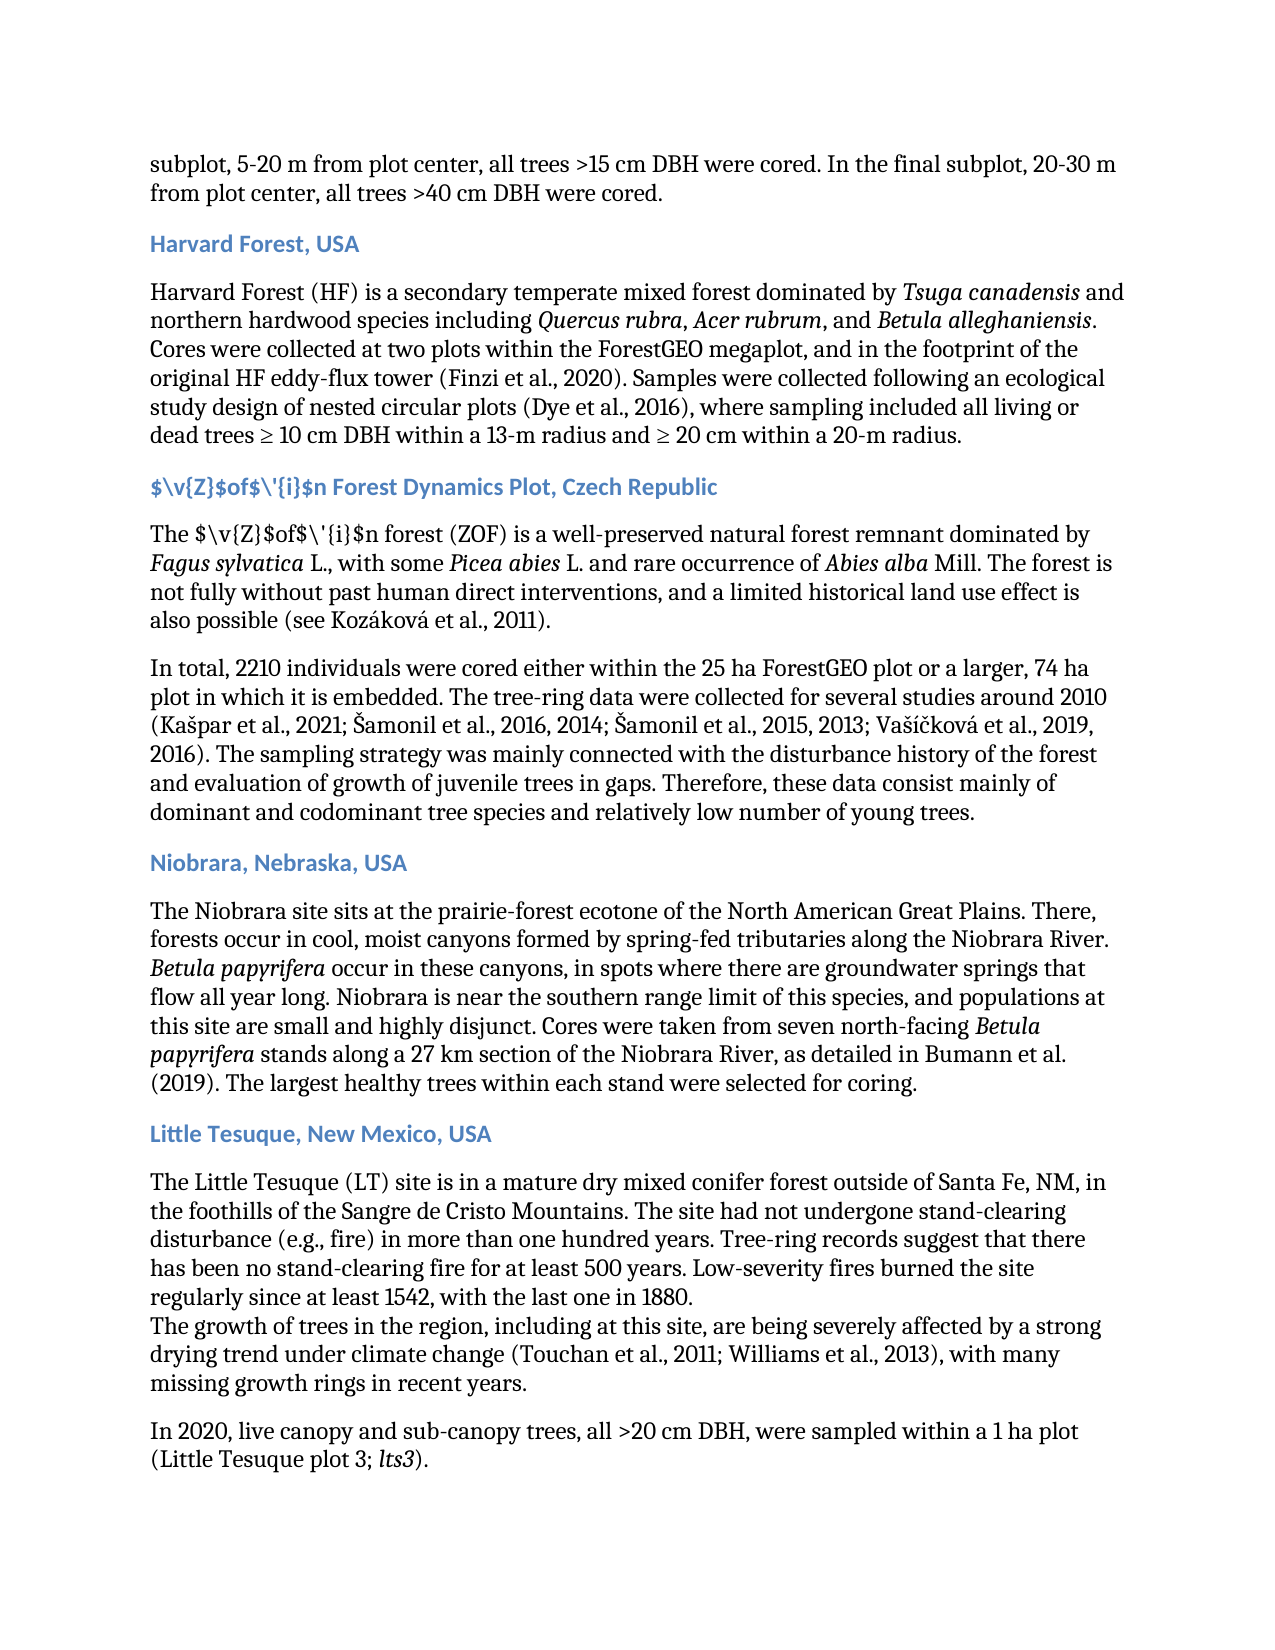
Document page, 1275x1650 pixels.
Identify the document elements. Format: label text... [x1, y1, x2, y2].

subtitle Harvard Forest, USA [150, 228, 1125, 259]
text Harvard Forest (HF) is a secondary temperate mixed forest dominated by Tsuga canadensis and northern hardwood species including Quercus rubra, Acer rubrum, and Betula alleghaniensis. Cores were collected at two plots within the ForestGEO megaplot, and in the footprint of the original HF eddy-flux tower (Finzi et al., 2020). Samples were collected following an ecological study design of nested circular plots (Dye et al., 2016), where sampling included all living or dead trees 10 cm DBH within a 13-m radius and 20 cm within a 20-m radius. [150, 278, 1125, 450]
text The Little Tesuque (LT) site is in a mature dry mixed conifer forest outside of Santa Fe, NM, in the foothills of the Sangre de Cristo Mountains. The site had not undergone stand-clearing disturbance (e.g., fire) in more than one hundred years. Tree-ring records suggest that there has been no stand-clearing fire for at least 500 years. Low-severity fires burned the site regularly since at least 1542, with the last one in 1880. The growth of trees in the region, including at this site, are being severely affected by a strong drying trend under climate change (Touchan et al., 2011; Williams et al., 2013), with many missing growth rings in recent years. [150, 1168, 1125, 1398]
subtitle $\v{Z}$of$\'{i}$n Forest Dynamics Plot, Czech Republic [150, 471, 1125, 501]
subtitle Niobrara, Nebraska, USA [150, 847, 1125, 878]
subtitle Little Tesuque, New Mexico, USA [150, 1119, 1125, 1149]
text In total, 2210 individuals were cored either within the 25 ha ForestGEO plot or a larger, 74 ha plot in which it is embedded. The tree-ring data were collected for several studies around 2010 (Kašpar et al., 2021; Šamonil et al., 2016, 2014; Šamonil et al., 2015, 2013; Vašíčková et al., 2019, 2016). The sampling strategy was mainly connected with the disturbance history of the forest and evaluation of growth of juvenile trees in gaps. Therefore, these data consist mainly of dominant and codominant tree species and relatively low number of young trees. [150, 654, 1125, 826]
text The $\v{Z}$of$\'{i}$n forest (ZOF) is a well-preserved natural forest remnant dominated by Fagus sylvatica L., with some Picea abies L. and rare occurrence of Abies alba Mill. The forest is not fully without past human direct interventions, and a limited historical land use effect is also possible (see Kozáková et al., 2011). [150, 520, 1125, 635]
text The Niobrara site sits at the prairie-forest ecotone of the North American Great Plains. There, forests occur in cool, moist canyons formed by spring-fed tributaries along the Niobrara River. Betula papyrifera occur in these canyons, in spots where there are groundwater springs that flow all year long. Niobrara is near the southern range limit of this species, and populations at this site are small and highly disjunct. Cores were taken from seven north-facing Betula papyrifera stands along a 27 km section of the Niobrara River, as detailed in Bumann et al. (2019). The largest healthy trees within each stand were selected for coring. [150, 897, 1125, 1098]
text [150, 150, 1125, 207]
text In 2020, live canopy and sub-canopy trees, all >20 cm DBH, were sampled within a 1 ha plot (Little Tesuque plot 3; lts3). [150, 1417, 1125, 1474]
